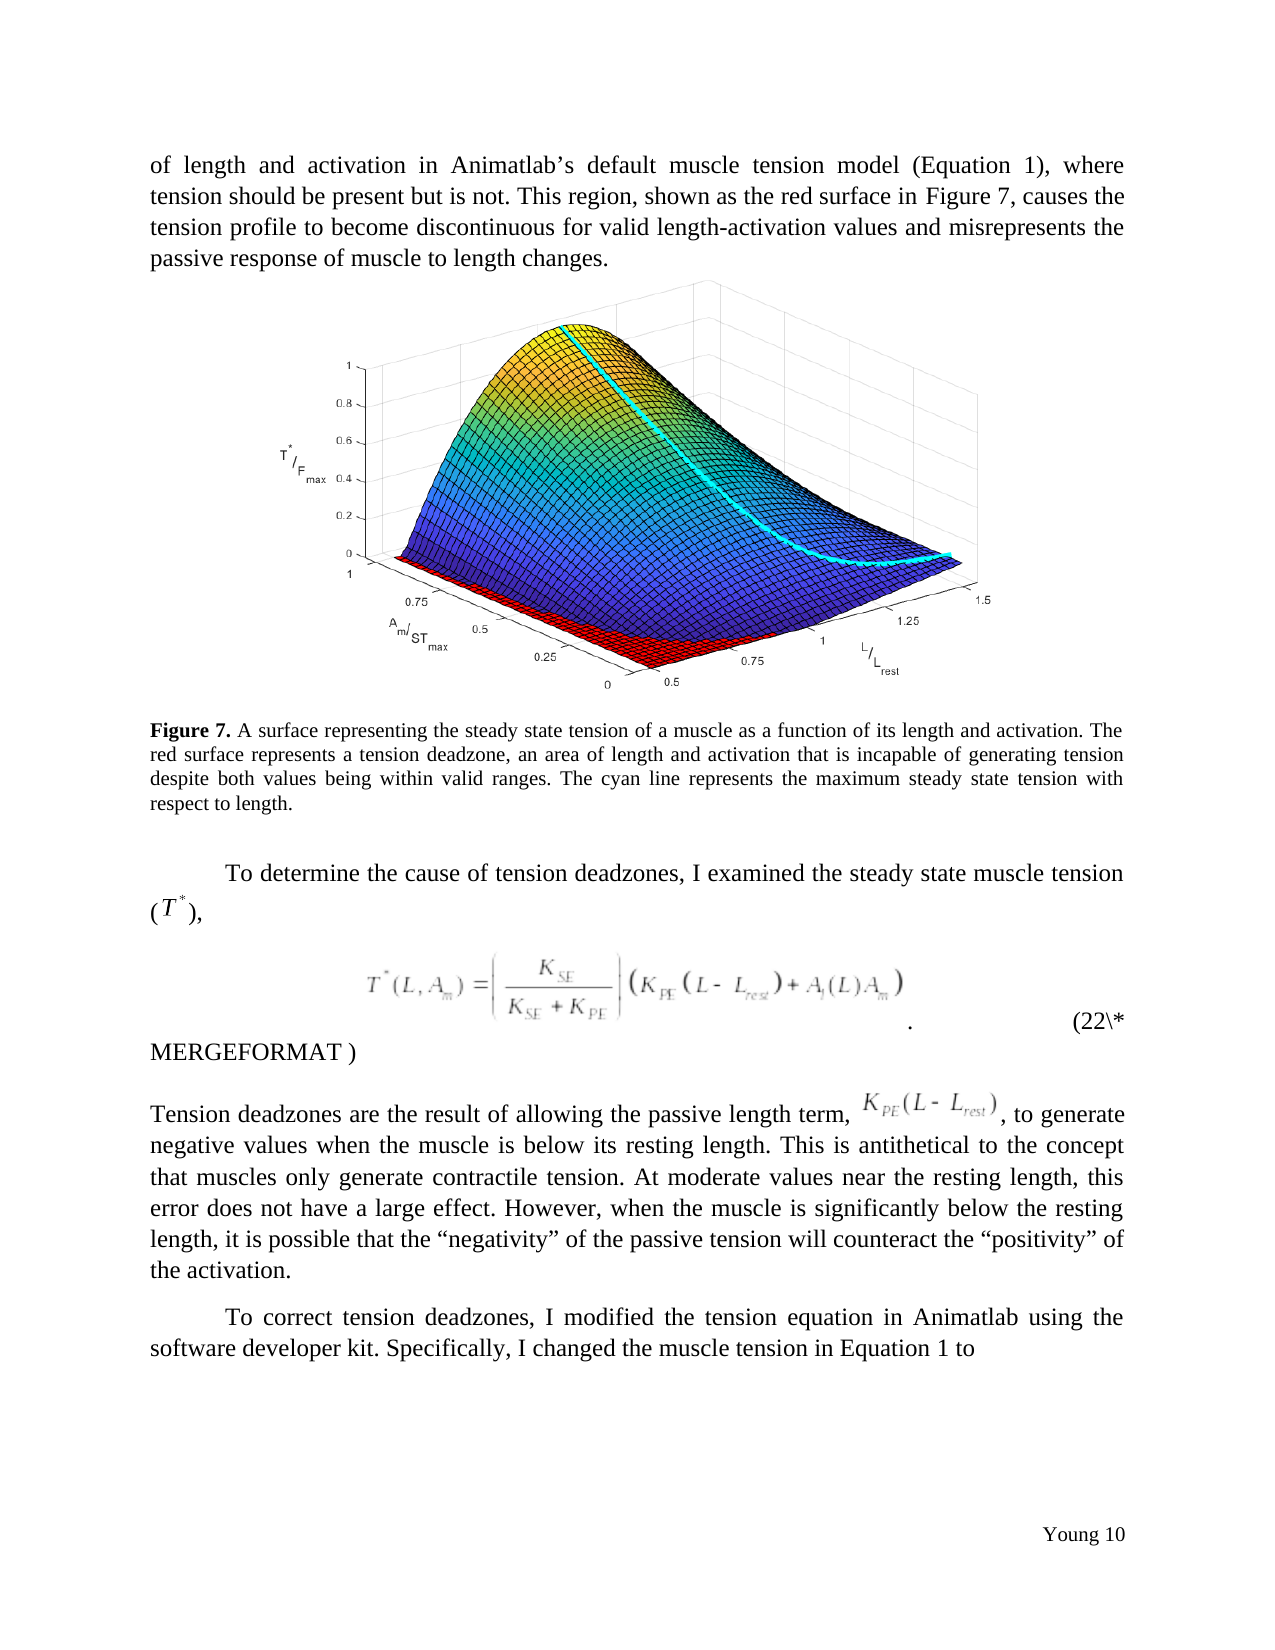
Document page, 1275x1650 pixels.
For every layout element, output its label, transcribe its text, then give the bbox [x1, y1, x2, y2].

text Tension deadzones are the result of allowing the passive length term, , to generate negative values when the muscle is below its resting length. This is antithetical to the concept that muscles only generate contractile tension. At moderate values near the resting length, this error does not have a large effect. However, when the muscle is significantly below the resting length, it is possible that the “negativity” of the passive tension will counteract the “positivity” of the activation. [150, 1084, 1125, 1283]
picture [275, 273, 1000, 696]
text . () [150, 944, 1125, 1066]
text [150, 150, 1125, 272]
text To determine the cause of tension deadzones, I examined the steady state muscle tension (), [150, 835, 1125, 925]
text To correct tension deadzones, I modified the tension equation in Animatlab using the software developer kit. Specifically, I changed the muscle tension in Equation to [150, 1302, 1125, 1362]
